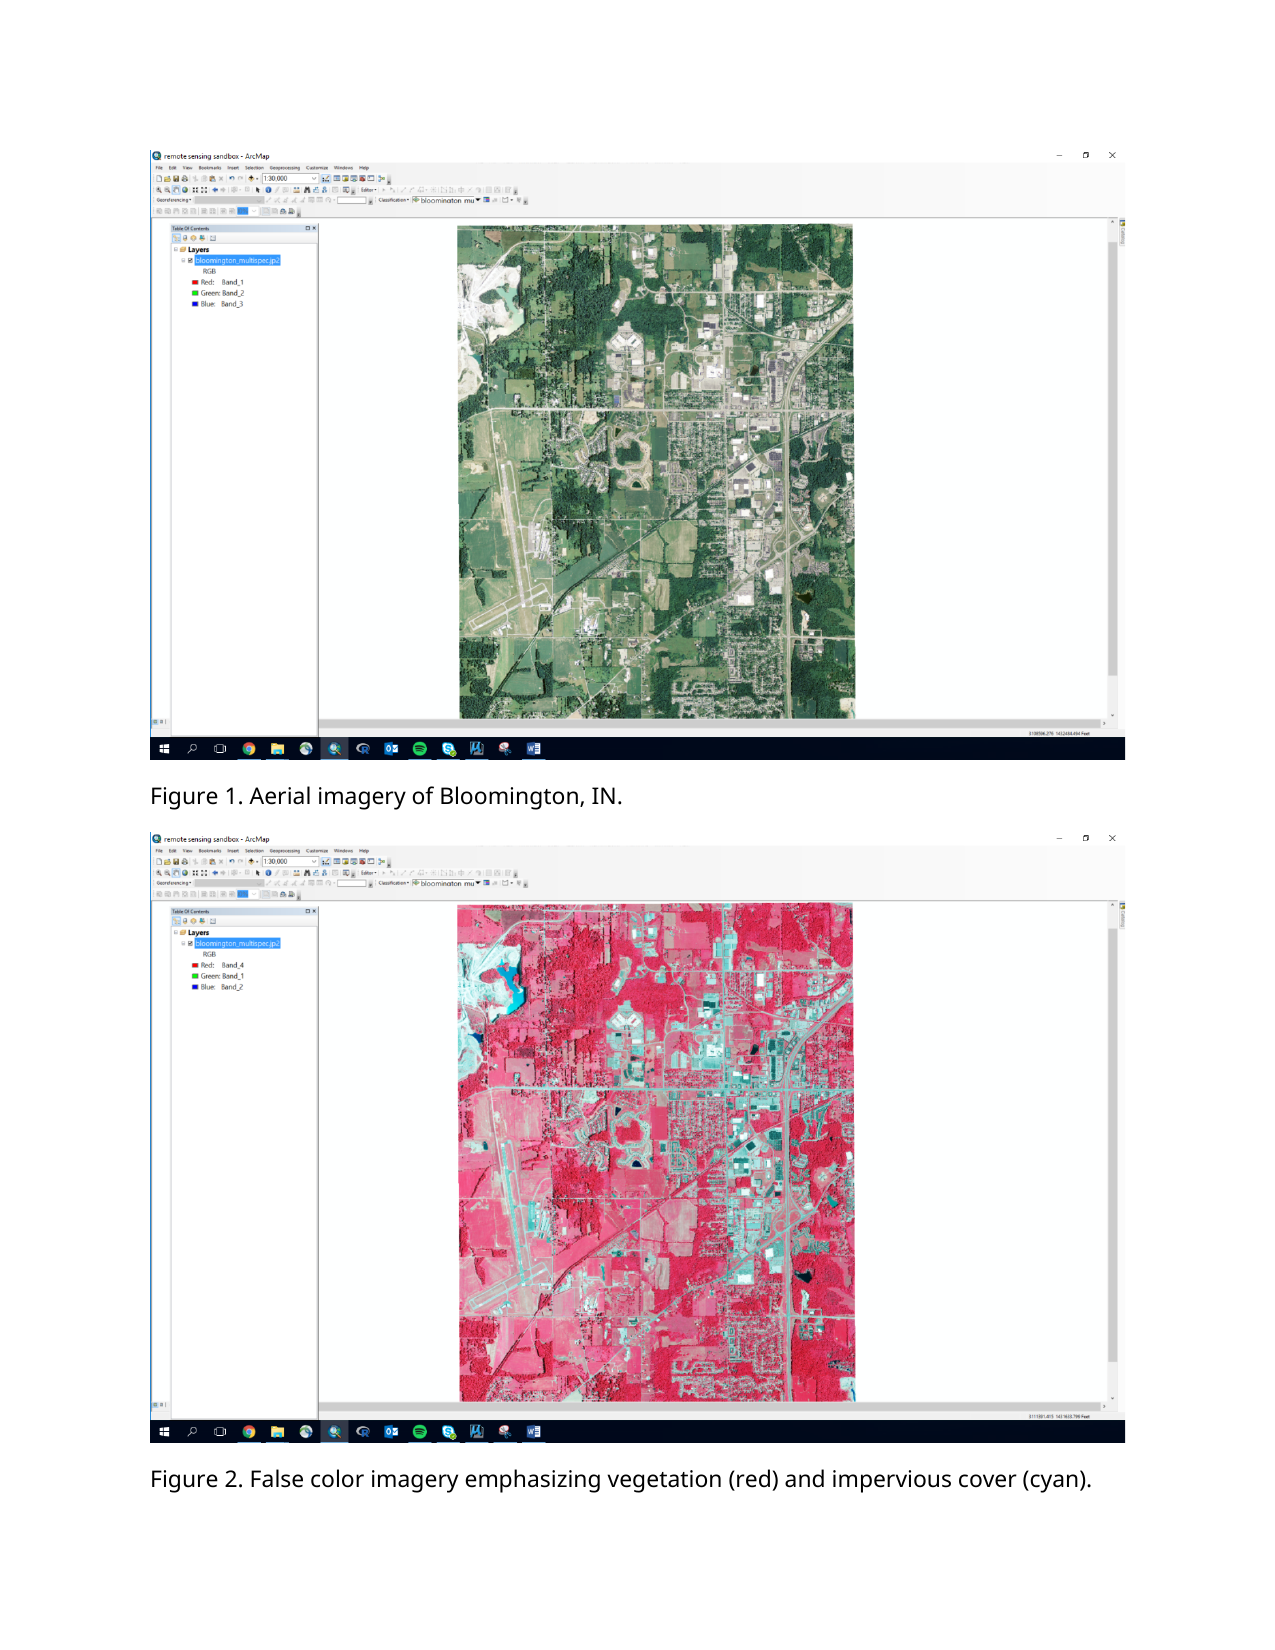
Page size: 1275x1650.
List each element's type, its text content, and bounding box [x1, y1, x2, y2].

text Figure 2. False color imagery emphasizing vegetation (red) and impervious cover (cyan). [150, 1463, 1125, 1494]
picture [150, 832, 1125, 1443]
picture [150, 150, 1125, 760]
text Figure 1. Aerial imagery of Bloomington, IN. [150, 780, 1125, 811]
